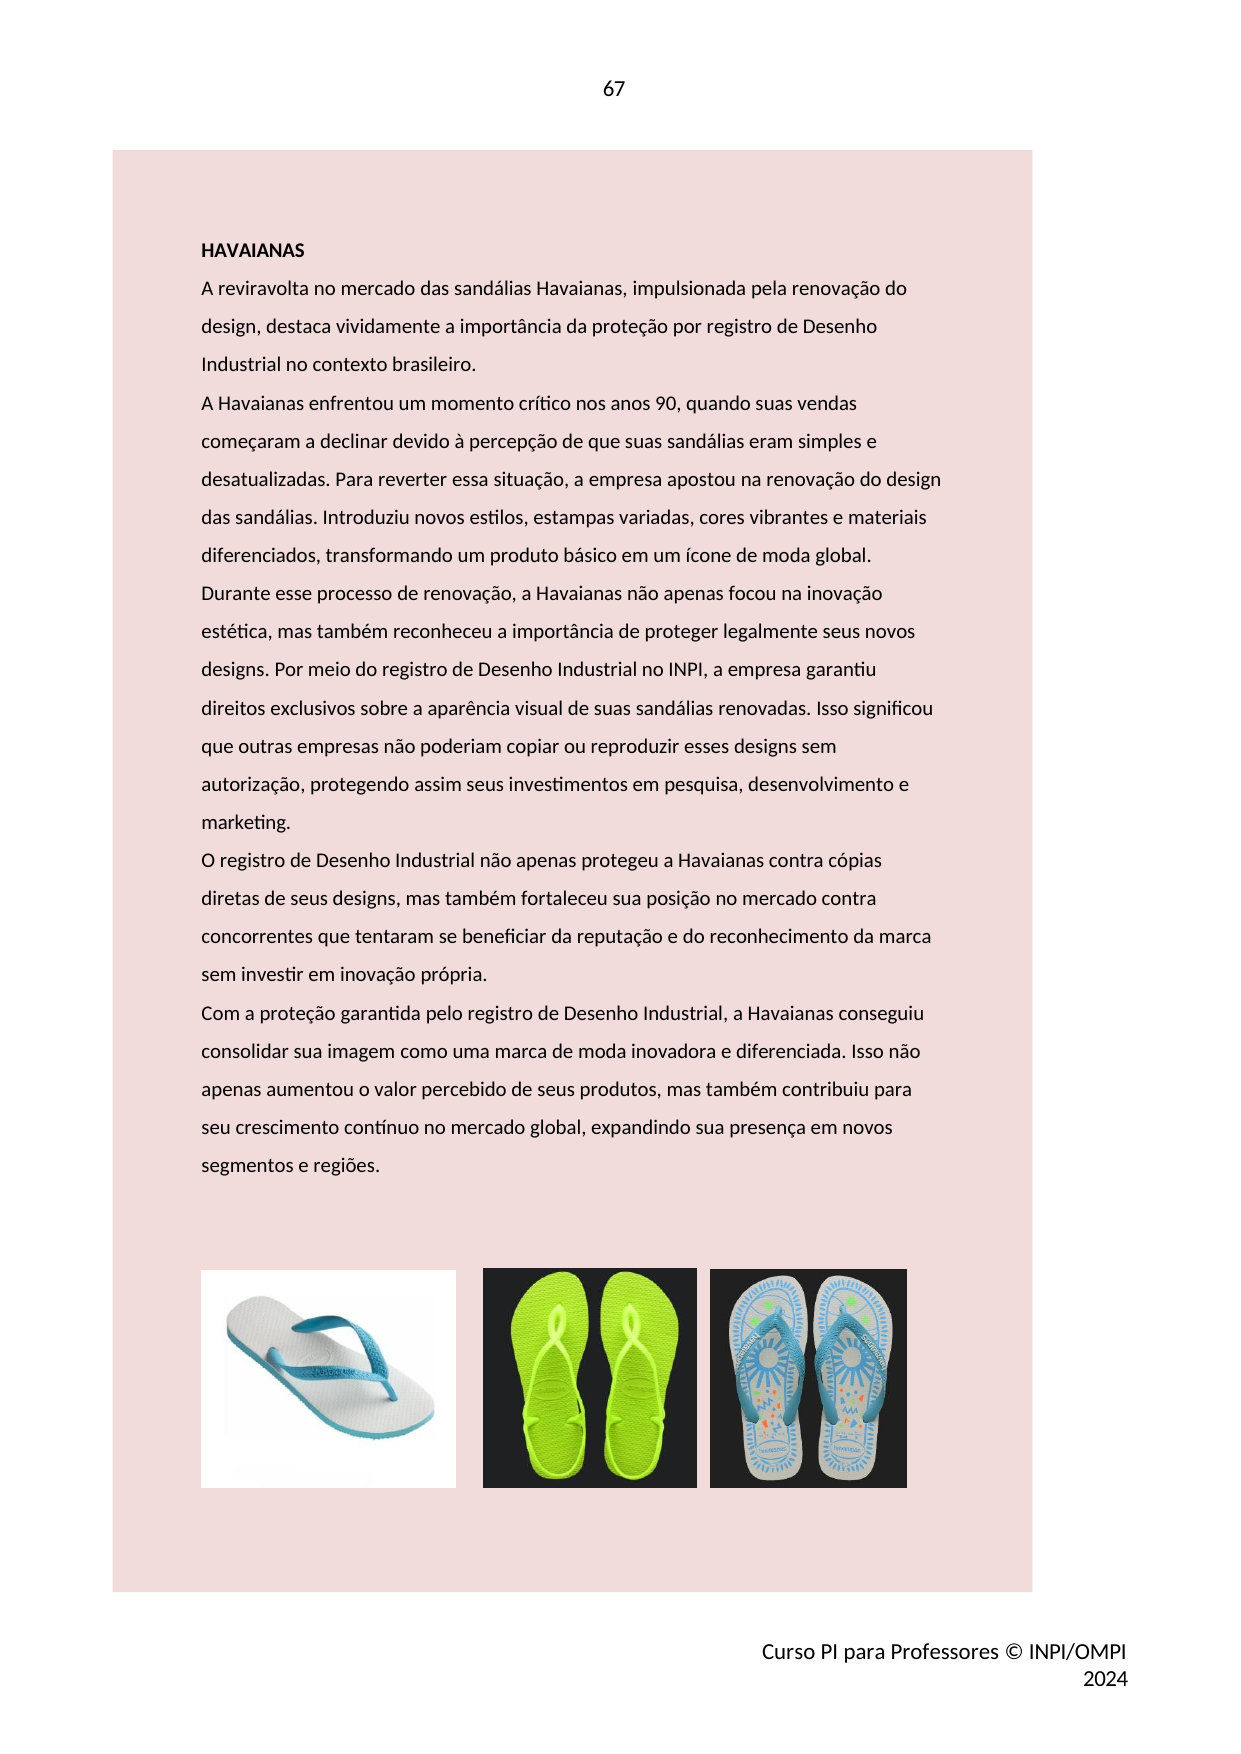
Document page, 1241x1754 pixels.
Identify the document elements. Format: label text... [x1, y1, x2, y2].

text Durante esse processo de renovação, a Havaianas não apenas focou na inovação estética, mas também reconheceu a importância de proteger legalmente seus novos designs. Por meio do registro de Desenho Industrial no INPI, a empresa garantiu direitos exclusivos sobre a aparência visual de suas sandálias renovadas. Isso significou que outras empresas não poderiam copiar ou reproduzir esses designs sem autorização, protegendo assim seus investimentos em pesquisa, desenvolvimento e marketing. [201, 580, 939, 834]
text A reviravolta no mercado das sandálias Havaianas, impulsionada pela renovação do design, destaca vividamente a importância da proteção por registro de Desenho Industrial no contexto brasileiro. [201, 275, 948, 377]
text HAVAIANAS [201, 237, 1211, 263]
picture [201, 1270, 456, 1488]
picture [483, 1268, 697, 1488]
text O registro de Desenho Industrial não apenas protegeu a Havaianas contra cópias diretas de seus designs, mas também fortaleceu sua posição no mercado contra concorrentes que tentaram se beneficiar da reputação e do reconhecimento da marca sem investir em inovação própria. [201, 847, 939, 987]
text Com a proteção garantida pelo registro de Desenho Industrial, a Havaianas conseguiu consolidar sua imagem como uma marca de moda inovadora e diferenciada. Isso não apenas aumentou o valor percebido de seus produtos, mas também contribuiu para seu crescimento contínuo no mercado global, expandindo sua presença em novos segmentos e regiões. [201, 1000, 939, 1178]
text A Havaianas enfrentou um momento crítico nos anos 90, quando suas vendas começaram a declinar devido à percepção de que suas sandálias eram simples e desatualizadas. Para reverter essa situação, a empresa apostou na renovação do design das sandálias. Introduziu novos estilos, estampas variadas, cores vibrantes e materiais diferenciados, transformando um produto básico em um ícone de moda global. [201, 390, 948, 568]
picture [710, 1269, 907, 1488]
